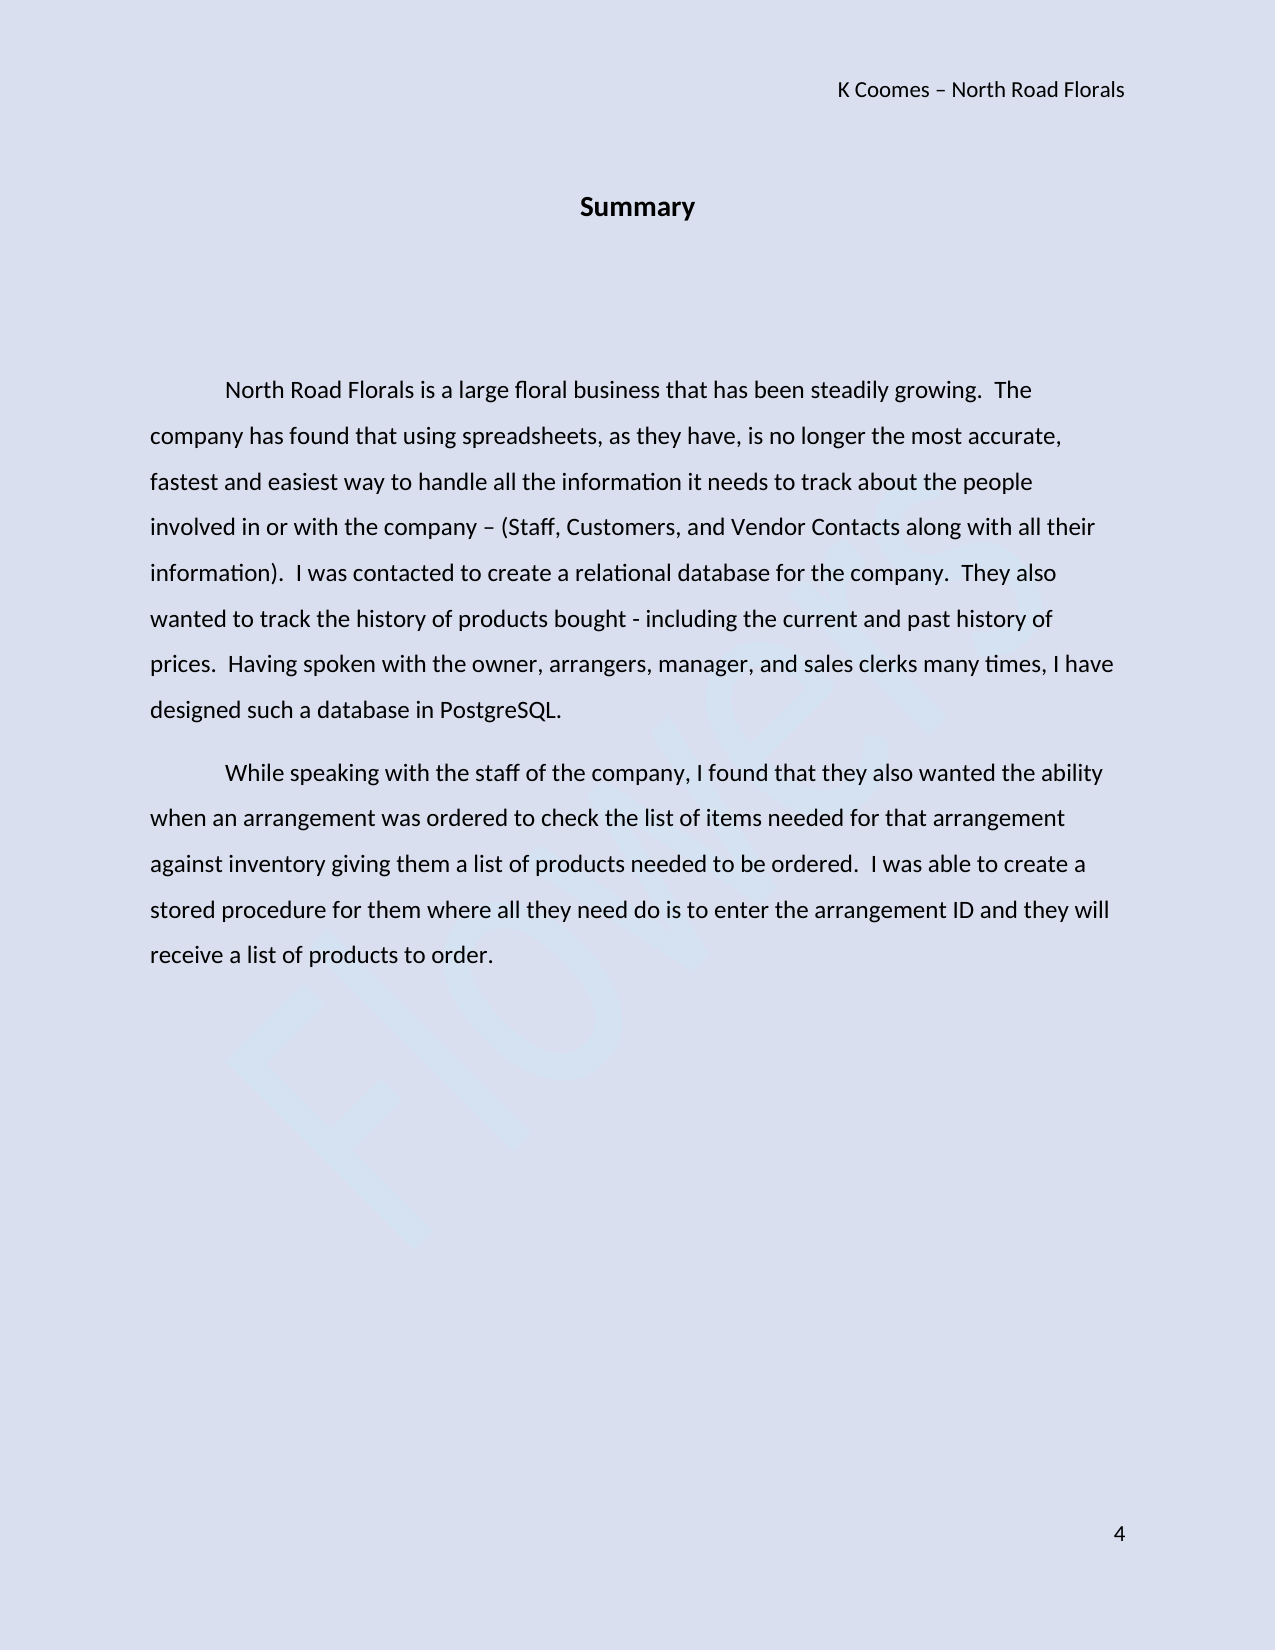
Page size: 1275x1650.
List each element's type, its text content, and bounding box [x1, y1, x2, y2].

text Summary [150, 188, 1125, 224]
text While speaking with the staff of the company, I found that they also wanted the ability when an arrangement was ordered to check the list of items needed for that arrangement against inventory giving them a list of products needed to be ordered. I was able to create a stored procedure for them where all they need do is to enter the arrangement ID and they will receive a list of products to order. [150, 757, 1125, 970]
text North Road Florals is a large floral business that has been steadily growing. The company has found that using spreadsheets, as they have, is no longer the most accurate, fastest and easiest way to handle all the information it needs to track about the people involved in or with the company – (Staff, Customers, and Vendor Contacts along with all their information). I was contacted to create a relational database for the company. They also wanted to track the history of products bought - including the current and past history of prices. Having spoken with the owner, arrangers, manager, and sales clerks many times, I have designed such a database in PostgreSQL. [150, 374, 1125, 725]
